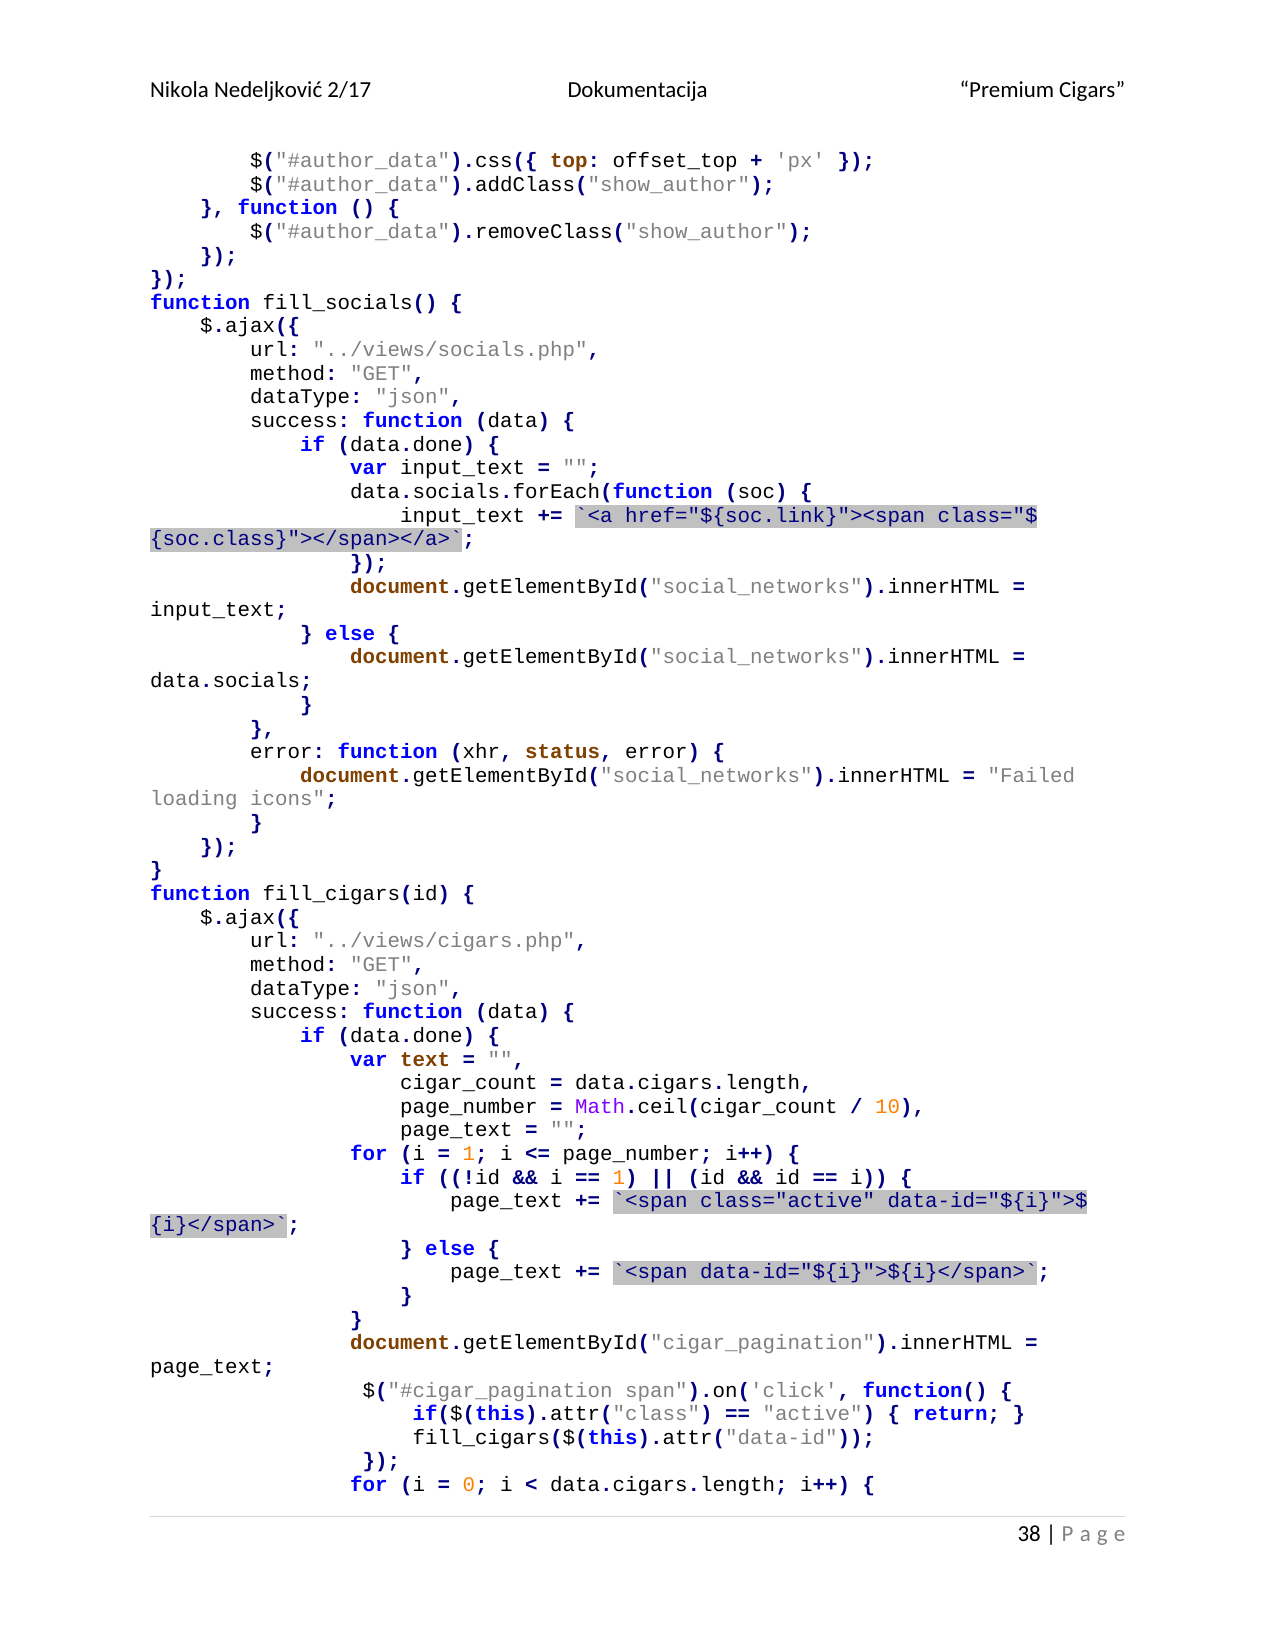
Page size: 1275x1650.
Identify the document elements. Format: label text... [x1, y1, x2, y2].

text }); [150, 268, 1125, 292]
text var text = "", [150, 1048, 1125, 1072]
text }); [150, 244, 1125, 268]
text }, function () { [150, 197, 1125, 221]
text fill_cigars($(this).attr("data-id")); [150, 1427, 1125, 1451]
text for (i = 0; i < data.cigars.length; i++) { [150, 1474, 1125, 1498]
text if (data.done) { [150, 434, 1125, 457]
text for (i = 1; i <= page_number; i++) { [150, 1143, 1125, 1167]
text method: "GET", [150, 954, 1125, 978]
text success: function (data) { [150, 1001, 1125, 1025]
text }); [150, 552, 1125, 576]
text document.getElementById("cigar_pagination").innerHTML = page_text; [150, 1332, 1125, 1379]
text page_text += `<span data-id="${i}">${i}</span>`; [150, 1261, 613, 1285]
text $("#author_data").addClass("show_author"); [150, 174, 1125, 197]
text function fill_socials() { [150, 292, 1125, 316]
text $.ajax({ [150, 907, 1125, 930]
text if ((!id && i == 1) || (id && id == i)) { [150, 1167, 1125, 1190]
text page_text += `<span class="active" data-id="${i}">${i}</span>`; [150, 1190, 1125, 1238]
text function fill_cigars(id) { [150, 883, 1125, 907]
text dataType: "json", [150, 978, 1125, 1001]
text page_number = Math.ceil(cigar_count / 10), [150, 1096, 1125, 1119]
text } [150, 694, 1125, 717]
text input_text += `<a href="${soc.link}"><span class="${soc.class}"></span></a>`; [150, 505, 1125, 552]
text } else { [150, 1238, 1125, 1261]
text if (data.done) { [150, 1025, 1125, 1048]
text }, [150, 717, 1125, 741]
text $("#cigar_pagination span").on('click', function() { [150, 1379, 1125, 1403]
text method: "GET", [150, 363, 1125, 386]
text } [150, 1285, 1125, 1309]
text document.getElementById("social_networks").innerHTML = input_text; [150, 576, 1125, 623]
text $.ajax({ [150, 316, 1125, 339]
text $("#author_data").removeClass("show_author"); [150, 221, 1125, 244]
text } [150, 1309, 1125, 1332]
text success: function (data) { [150, 410, 1125, 434]
text $("#author_data").css({ top: offset_top + 'px' }); [150, 150, 1125, 174]
text data.socials.forEach(function (soc) { [150, 481, 1125, 505]
text page_text = ""; [150, 1119, 1125, 1143]
text var input_text = ""; [150, 457, 1125, 481]
text } [150, 859, 1125, 883]
text document.getElementById("social_networks").innerHTML = "Failed loading icons"; [150, 765, 1125, 812]
text url: "../views/cigars.php", [150, 930, 1125, 954]
text } else { [150, 623, 1125, 647]
text } [150, 812, 1125, 836]
text error: function (xhr, status, error) { [150, 741, 1125, 765]
text cigar_count = data.cigars.length, [150, 1072, 1125, 1096]
text url: "../views/socials.php", [150, 339, 1125, 363]
text document.getElementById("social_networks").innerHTML = data.socials; [150, 647, 1125, 694]
text if($(this).attr("class") == "active") { return; } [150, 1403, 1125, 1427]
text }); [150, 836, 1125, 859]
text }); [150, 1451, 1125, 1474]
text dataType: "json", [150, 386, 1125, 410]
